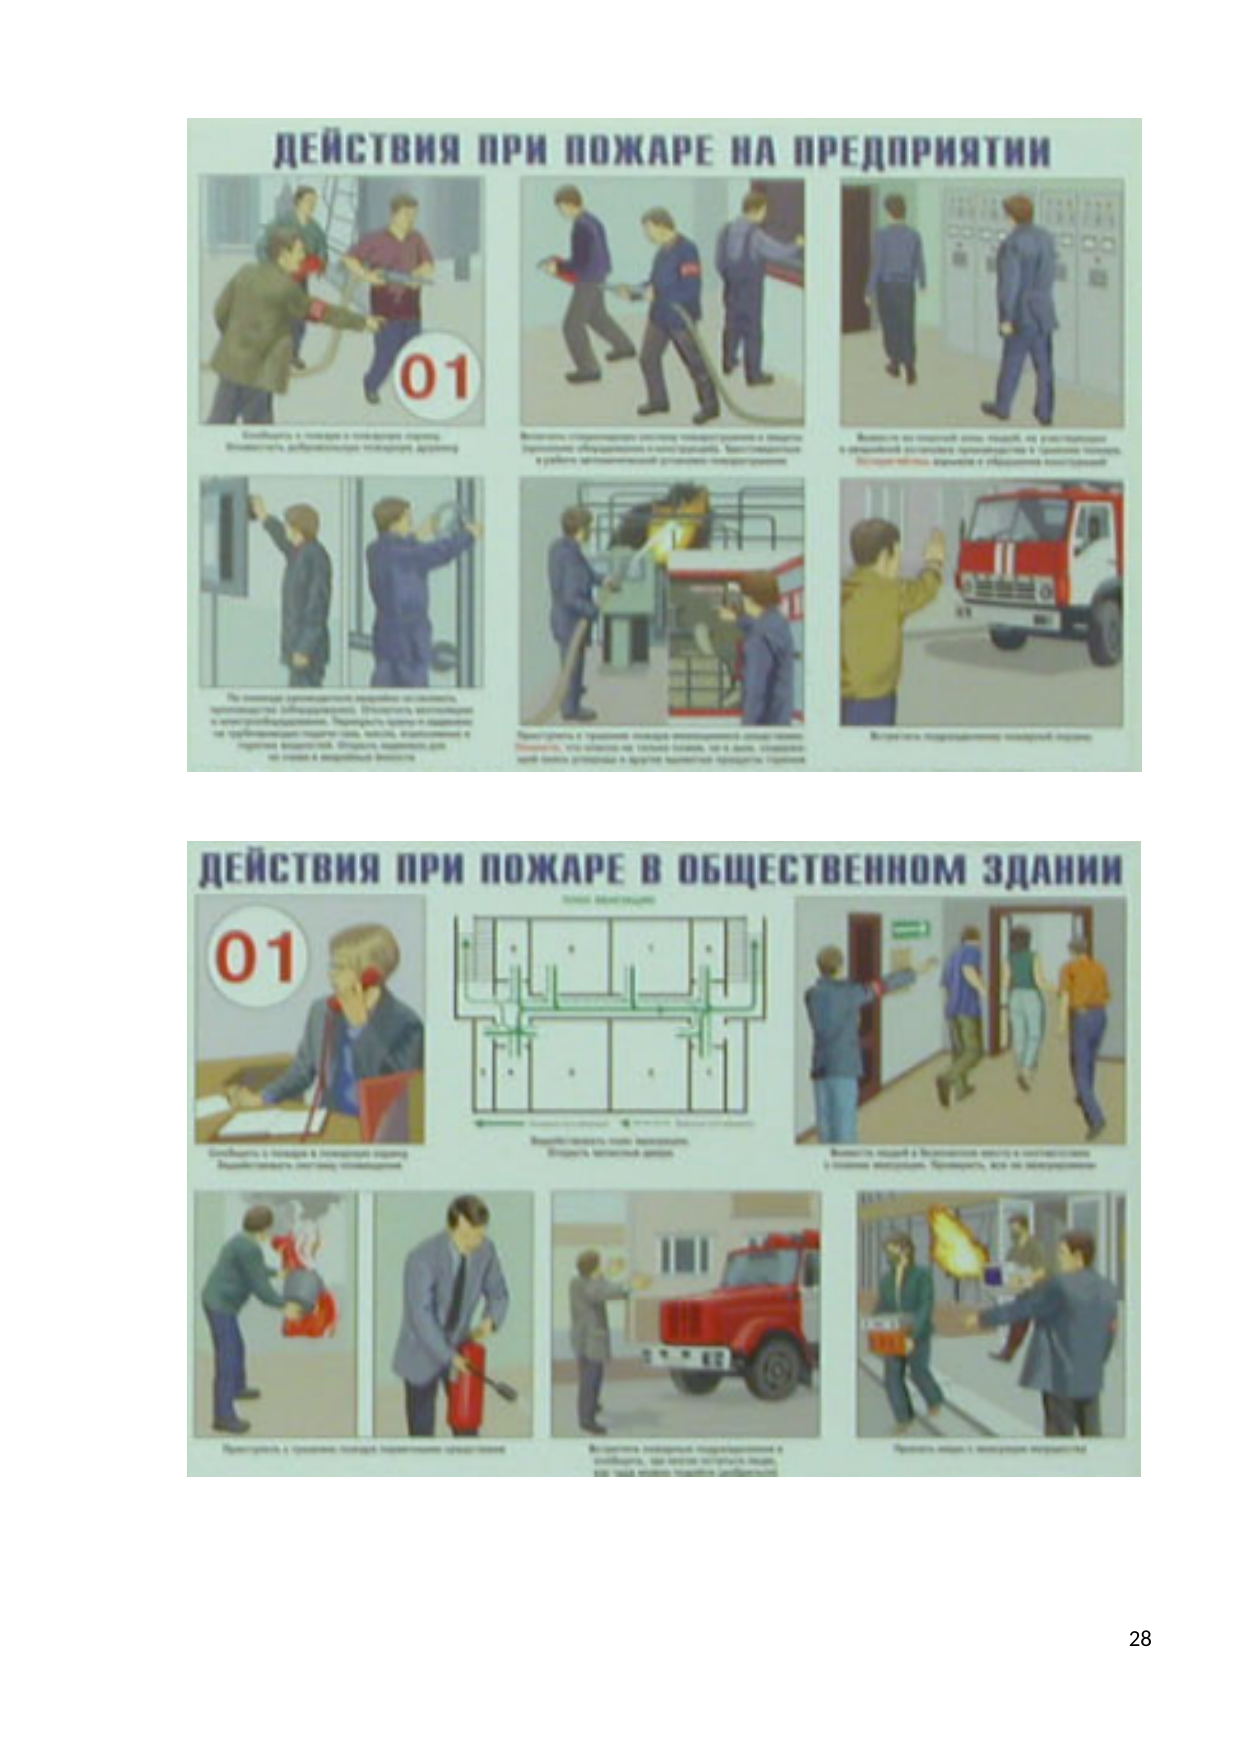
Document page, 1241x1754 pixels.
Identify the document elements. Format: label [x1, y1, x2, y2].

picture [187, 841, 1141, 1477]
picture [187, 118, 1142, 772]
